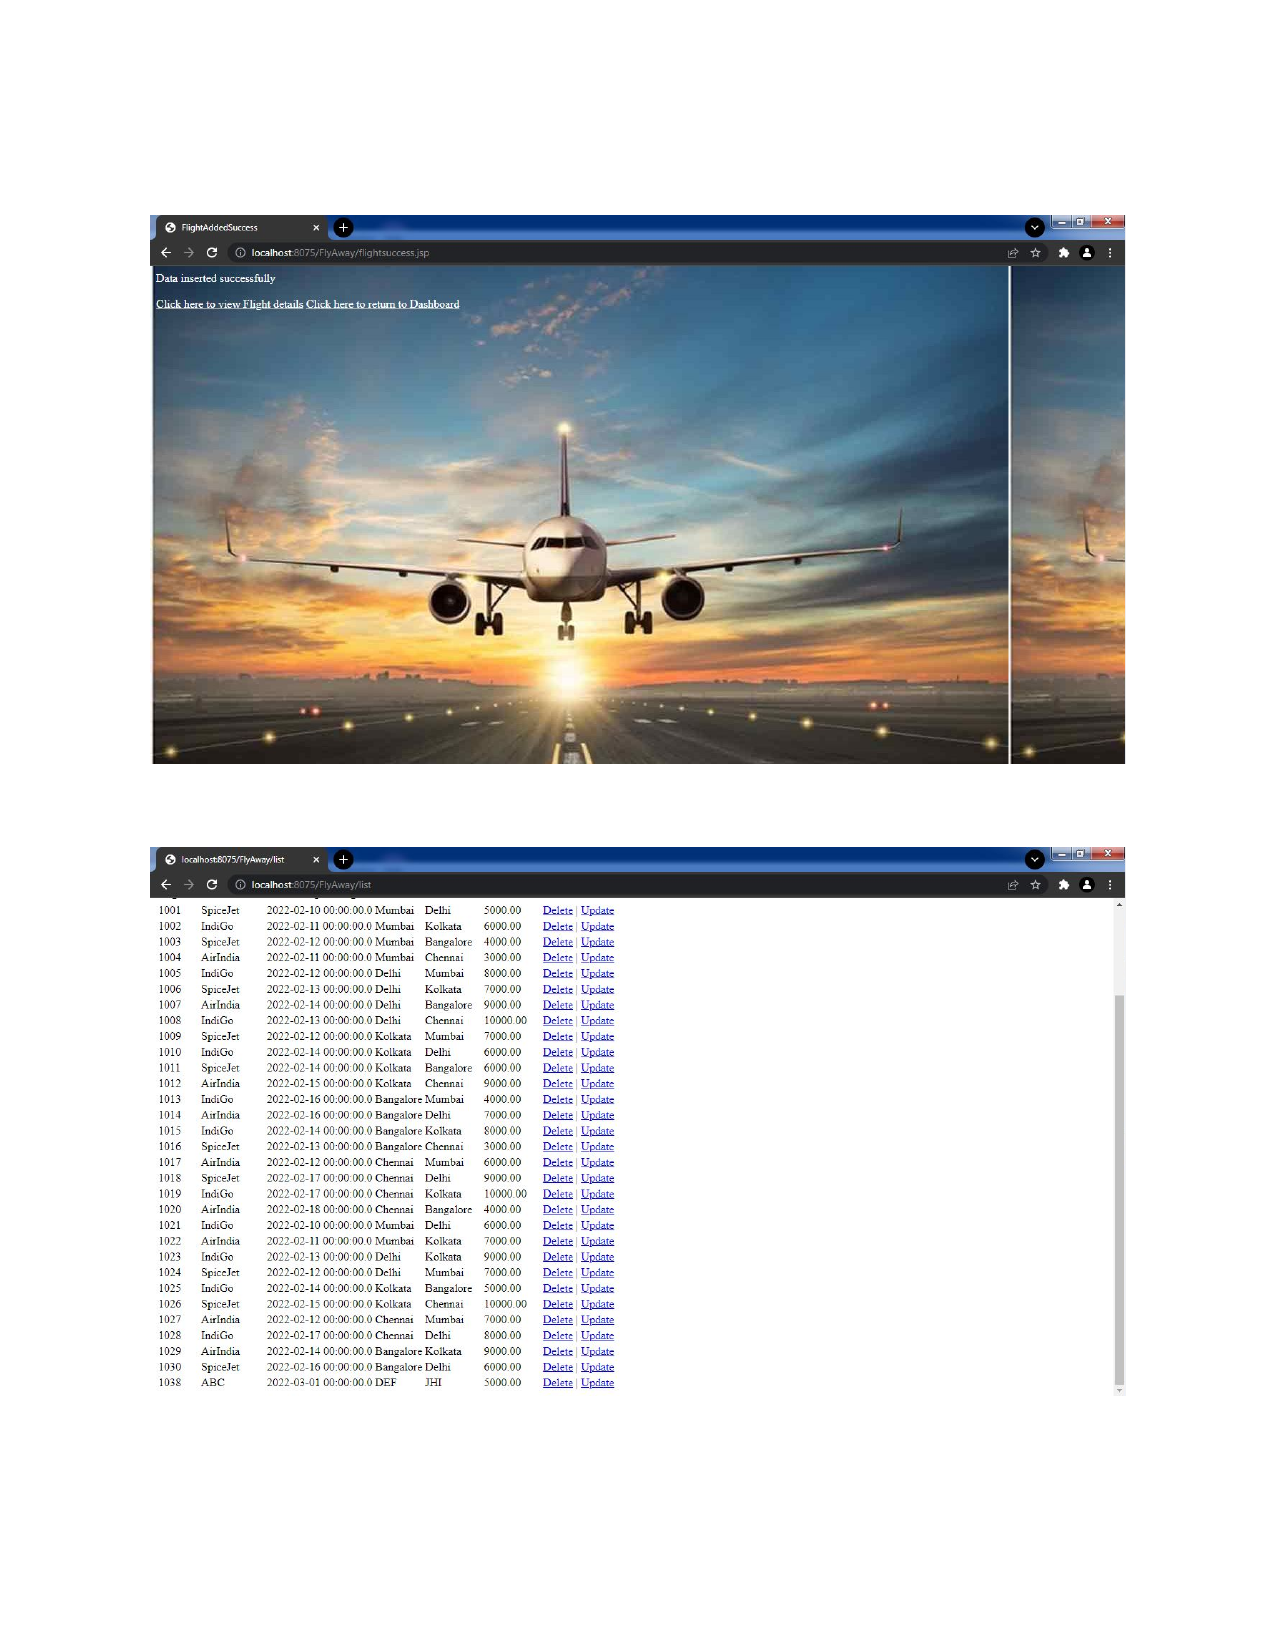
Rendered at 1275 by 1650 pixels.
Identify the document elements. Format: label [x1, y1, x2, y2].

picture [150, 847, 1125, 1396]
picture [150, 215, 1125, 764]
